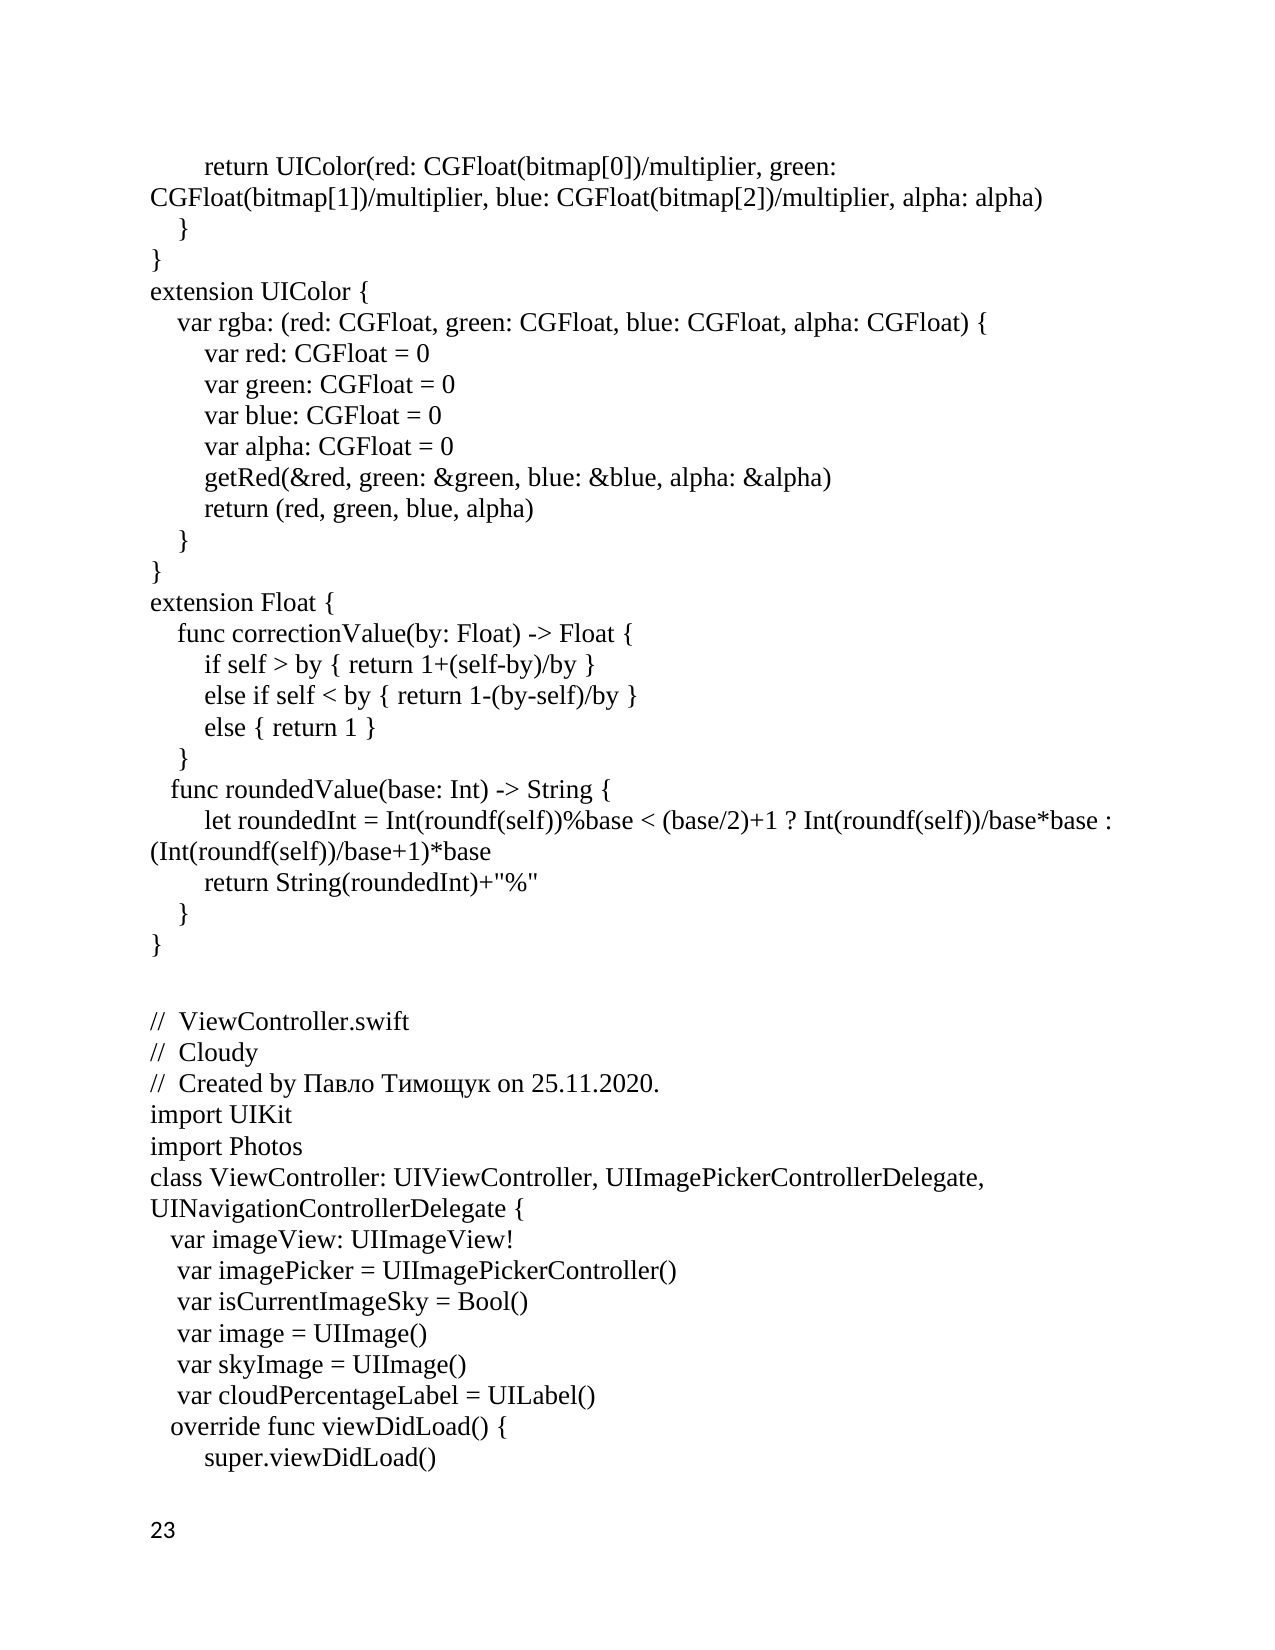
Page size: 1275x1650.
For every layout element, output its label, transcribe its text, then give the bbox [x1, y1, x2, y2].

text } [150, 243, 1124, 274]
text } [150, 742, 1124, 773]
text class ViewController: UIViewController, UIImagePickerControllerDelegate, UINavigationControllerDelegate { [150, 1161, 1124, 1223]
text // Created by Павло Тимощук on 25.11.2020. [150, 1067, 1124, 1099]
text if self > by { return 1+(self-by)/by } [150, 648, 1124, 679]
text return UIColor(red: CGFloat(bitmap[0])/multiplier, green: CGFloat(bitmap[1])/multiplier, blue: CGFloat(bitmap[2])/multiplier, alpha: alpha) [150, 150, 1124, 212]
text // ViewController.swift [150, 1005, 1124, 1036]
text extension UIColor { [150, 274, 1124, 306]
text import Photos [150, 1130, 1124, 1161]
text var rgba: (red: CGFloat, green: CGFloat, blue: CGFloat, alpha: CGFloat) { [150, 306, 1124, 337]
text } [150, 555, 1124, 586]
text return (red, green, blue, alpha) [150, 493, 1124, 524]
text var alpha: CGFloat = 0 [150, 430, 1124, 461]
text // Cloudy [150, 1036, 1124, 1067]
text super.viewDidLoad() [150, 1441, 1124, 1472]
text extension Float { [150, 586, 1124, 617]
text var imagePicker = UIImagePickerController() [150, 1254, 1124, 1286]
text } [150, 212, 1124, 243]
text else { return 1 } [150, 711, 1124, 742]
text } [150, 897, 1124, 929]
text var cloudPercentageLabel = UILabel() [150, 1379, 1124, 1410]
text } [150, 524, 1124, 555]
text var skyImage = UIImage() [150, 1348, 1124, 1379]
text var isCurrentImageSky = Bool() [150, 1286, 1124, 1317]
text import UIKit [150, 1099, 1124, 1130]
text var imageView: UIImageView! [150, 1223, 1124, 1254]
text return String(roundedInt)+"%" [150, 866, 1124, 897]
text var blue: CGFloat = 0 [150, 399, 1124, 430]
text override func viewDidLoad() { [150, 1410, 1124, 1441]
text func correctionValue(by: Float) -> Float { [150, 617, 1124, 648]
text var image = UIImage() [150, 1317, 1124, 1348]
text } [150, 929, 1124, 960]
text else if self < by { return 1-(by-self)/by } [150, 679, 1124, 711]
text let roundedInt = Int(roundf(self))%base < (base/2)+1 ? Int(roundf(self))/base*base : (Int(roundf(self))/base+1)*base [150, 804, 1124, 866]
text var red: CGFloat = 0 [150, 337, 1124, 368]
text var green: CGFloat = 0 [150, 368, 1124, 399]
text func roundedValue(base: Int) -> String { [150, 773, 1124, 804]
text getRed(&red, green: &green, blue: &blue, alpha: &alpha) [150, 461, 1124, 493]
